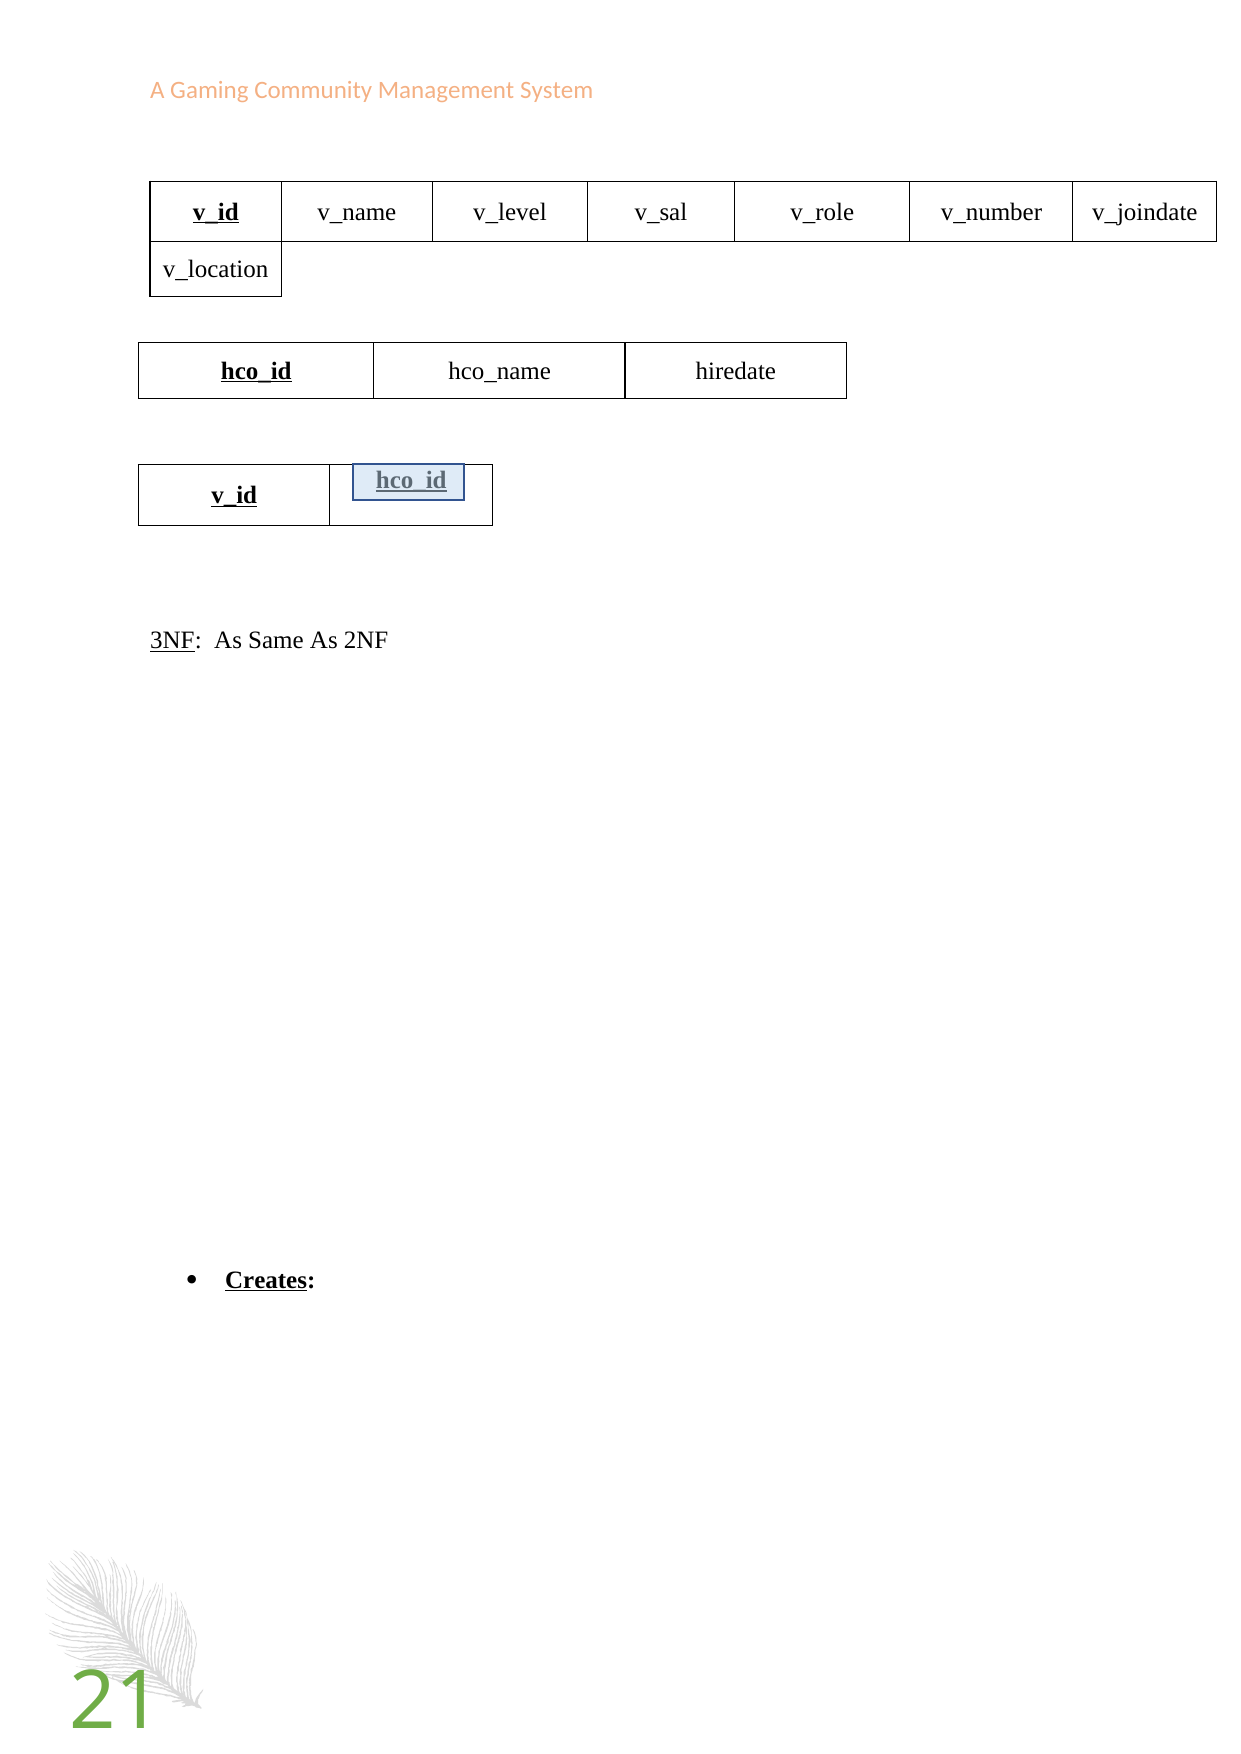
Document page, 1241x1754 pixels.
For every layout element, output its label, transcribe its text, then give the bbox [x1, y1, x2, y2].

table_header m_number [354, 465, 463, 499]
table_header v_role [735, 182, 909, 241]
table_header v_name [282, 182, 432, 241]
table_header v_joindate [1073, 182, 1216, 241]
table_header v_number [910, 182, 1072, 241]
table_header hco_name [374, 343, 624, 397]
table_cell v_location [151, 242, 281, 296]
table_header hiredate [626, 343, 846, 397]
text 3NF: As Same As 2NF [150, 626, 1090, 654]
table_header hco_id [139, 343, 373, 397]
table_header v_level [433, 182, 587, 241]
table_header v_id [151, 182, 281, 241]
list Creates: [187, 1265, 1090, 1293]
table_header v_id [139, 465, 329, 524]
table_header v_sal [588, 182, 734, 241]
table_header hco_id [330, 465, 492, 524]
